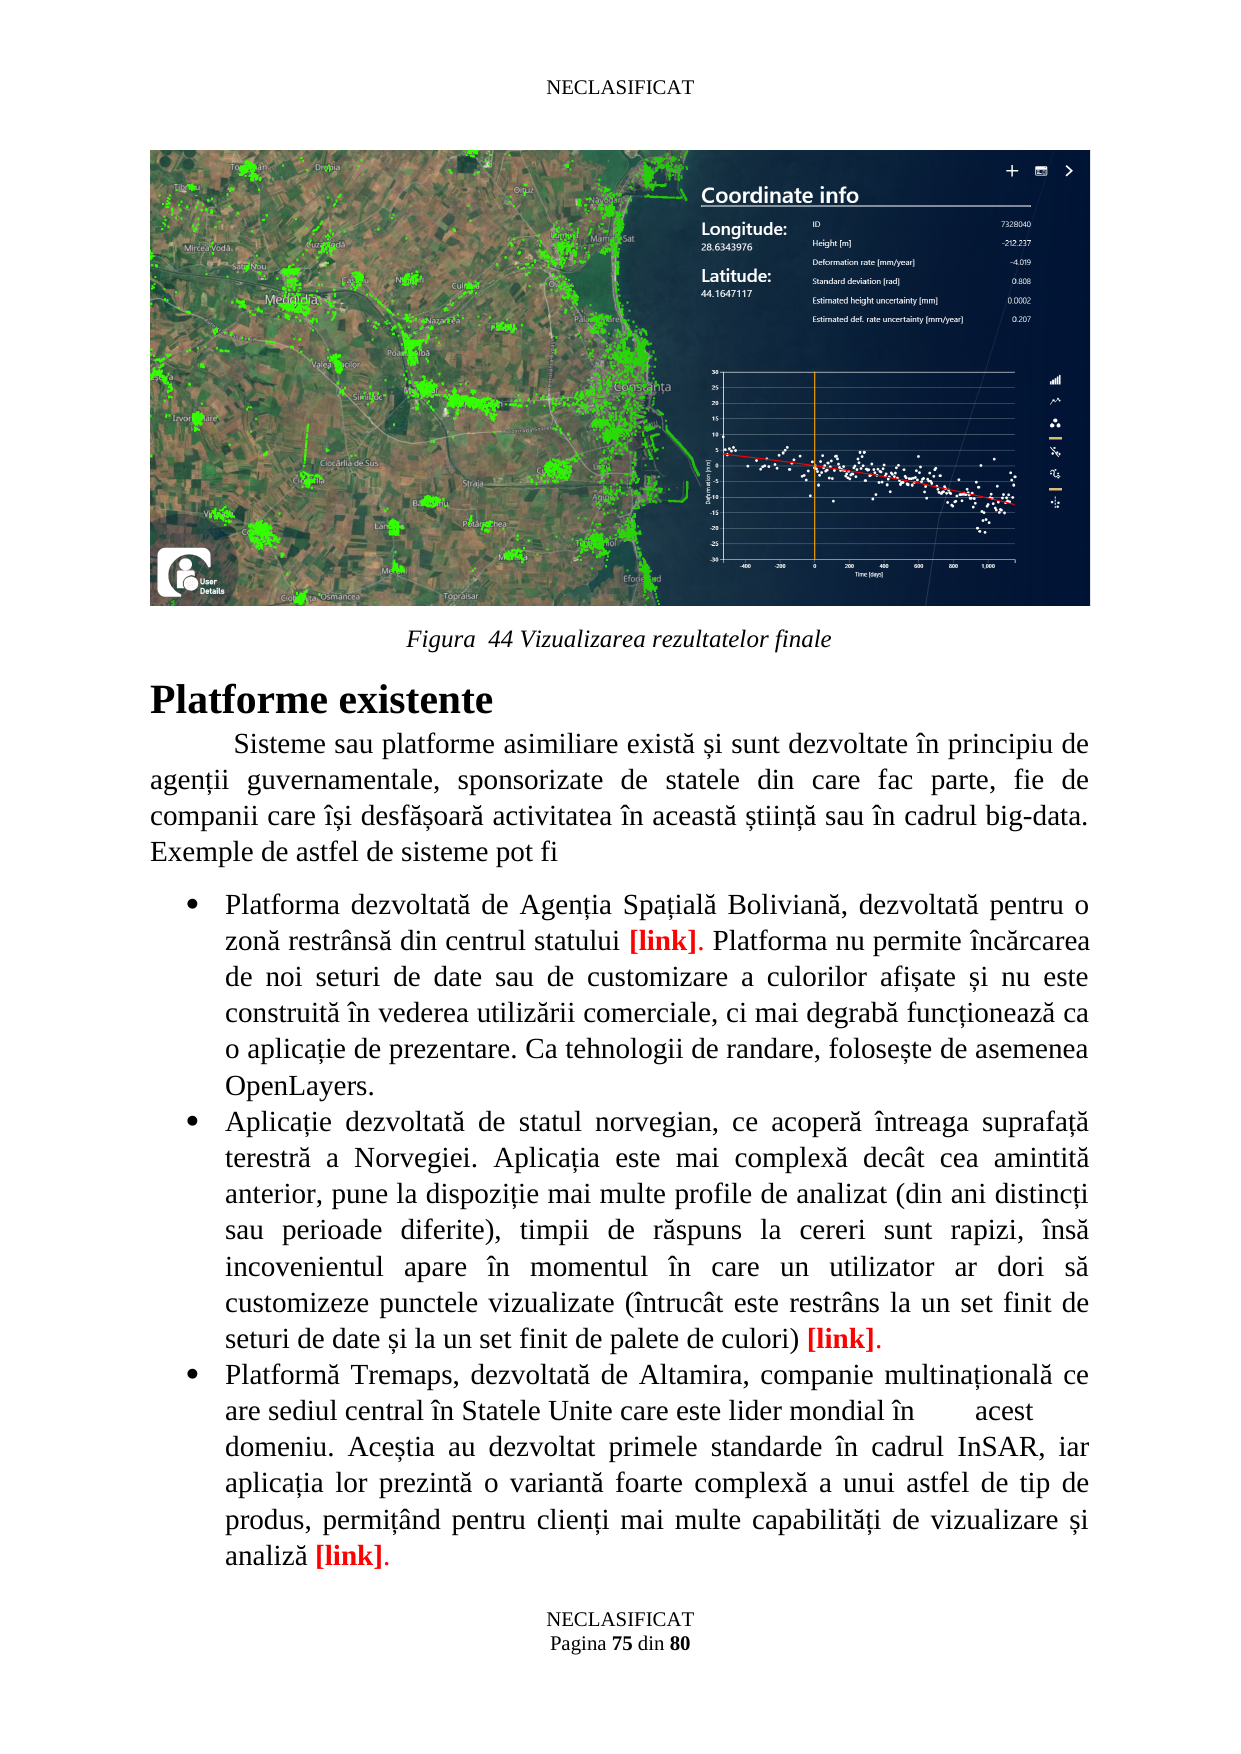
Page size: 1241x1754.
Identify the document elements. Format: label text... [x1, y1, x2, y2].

list Platforma dezvoltată de Agenția Spațială Boliviană, dezvoltată pentru o zonă restrânsă din centrul statului [link]. Platforma nu permite încărcarea de noi seturi de date sau de customizare a culorilor afișate și nu este construită în vederea utilizării comerciale, ci mai degrabă funcționează ca o aplicație de prezentare. Ca tehnologii de randare, folosește de asemenea OpenLayers. [187, 887, 1090, 1101]
list Aplicație dezvoltată de statul norvegian, ce acoperă întreaga suprafață terestră a Norvegiei. Aplicația este mai complexă decât cea amintită anterior, pune la dispoziție mai multe profile de analizat (din ani distincți sau perioade diferite), timpii de răspuns la cereri sunt rapizi, însă incovenientul apare în momentul în care un utilizator ar dori să customizeze punctele vizualizate (întrucât este restrâns la un set finit de seturi de date și la un set finit de palete de culori) [link]. [187, 1104, 1090, 1354]
subtitle Platforme existente [150, 674, 1090, 722]
text Sisteme sau platforme asimiliare există și sunt dezvoltate în principiu de agenții guvernamentale, sponsorizate de statele din care fac parte, fie de companii care își desfășoară activitatea în această știință sau în cadrul big-data. Exemple de astfel de sisteme pot fi [150, 726, 1090, 868]
picture [150, 150, 1091, 606]
list Platformă Tremaps, dezvoltată de Altamira, companie multinațională ce are sediul central în Statele Unite care este lider mondial în acest domeniu. Aceștia au dezvoltat primele standarde în cadrul InSAR, iar aplicația lor prezintă o variantă foarte complexă a unui astfel de tip de produs, permițând pentru clienți mai multe capabilități de vizualizare și analiză [link]. [187, 1357, 1090, 1571]
